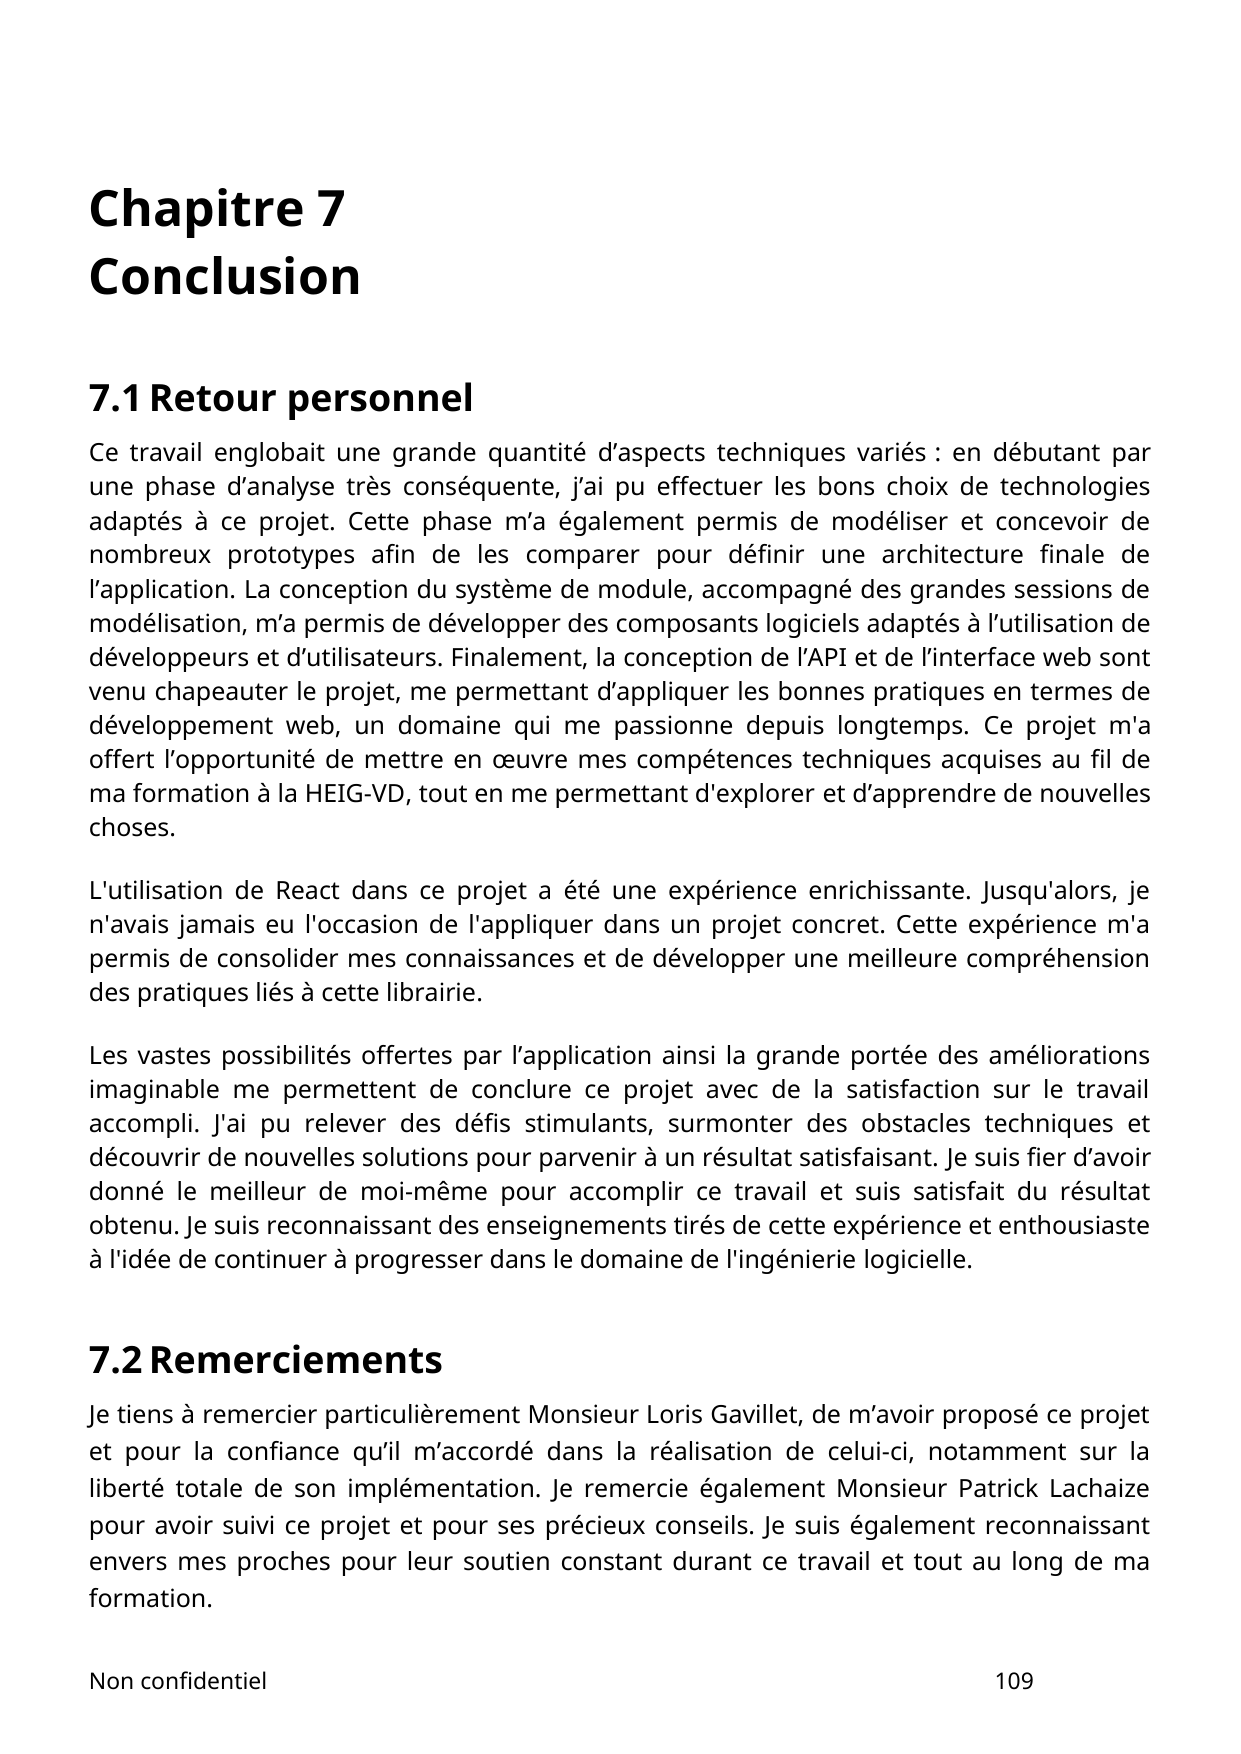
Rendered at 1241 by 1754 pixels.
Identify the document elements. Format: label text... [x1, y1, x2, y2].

subtitle Retour personnel [89, 371, 1152, 422]
text Ce travail englobait une grande quantité d’aspects techniques variés : en débutant par une phase d’analyse très conséquente, j’ai pu effectuer les bons choix de technologies adaptés à ce projet. Cette phase m’a également permis de modéliser et concevoir de nombreux prototypes afin de les comparer pour définir une architecture finale de l’application. La conception du système de module, accompagné des grandes sessions de modélisation, m’a permis de développer des composants logiciels adaptés à l’utilisation de développeurs et d’utilisateurs. Finalement, la conception de l’API et de l’interface web sont venu chapeauter le projet, me permettant d’appliquer les bonnes pratiques en termes de développement web, un domaine qui me passionne depuis longtemps. Ce projet m'a offert l’opportunité de mettre en œuvre mes compétences techniques acquises au fil de ma formation à la HEIG-VD, tout en me permettant d'explorer et d’apprendre de nouvelles choses. [89, 435, 1152, 844]
text Je tiens à remercier particulièrement Monsieur Loris Gavillet, de m’avoir proposé ce projet et pour la confiance qu’il m’accordé dans la réalisation de celui-ci, notamment sur la liberté totale de son implémentation. Je remercie également Monsieur Patrick Lachaize pour avoir suivi ce projet et pour ses précieux conseils. Je suis également reconnaissant envers mes proches pour leur soutien constant durant ce travail et tout au long de ma formation. [89, 1397, 1152, 1615]
text Les vastes possibilités offertes par l’application ainsi la grande portée des améliorations imaginable me permettent de conclure ce projet avec de la satisfaction sur le travail accompli. J'ai pu relever des défis stimulants, surmonter des obstacles techniques et découvrir de nouvelles solutions pour parvenir à un résultat satisfaisant. Je suis fier d’avoir donné le meilleur de moi-même pour accomplir ce travail et suis satisfait du résultat obtenu. Je suis reconnaissant des enseignements tirés de cette expérience et enthousiaste à l'idée de continuer à progresser dans le domaine de l'ingénierie logicielle. [89, 1037, 1152, 1276]
text L'utilisation de React dans ce projet a été une expérience enrichissante. Jusqu'alors, je n'avais jamais eu l'occasion de l'appliquer dans un projet concret. Cette expérience m'a permis de consolider mes connaissances et de développer une meilleure compréhension des pratiques liés à cette librairie. [89, 872, 1152, 1009]
subtitle Conclusion [89, 173, 1152, 309]
subtitle Remerciements [89, 1333, 1152, 1384]
